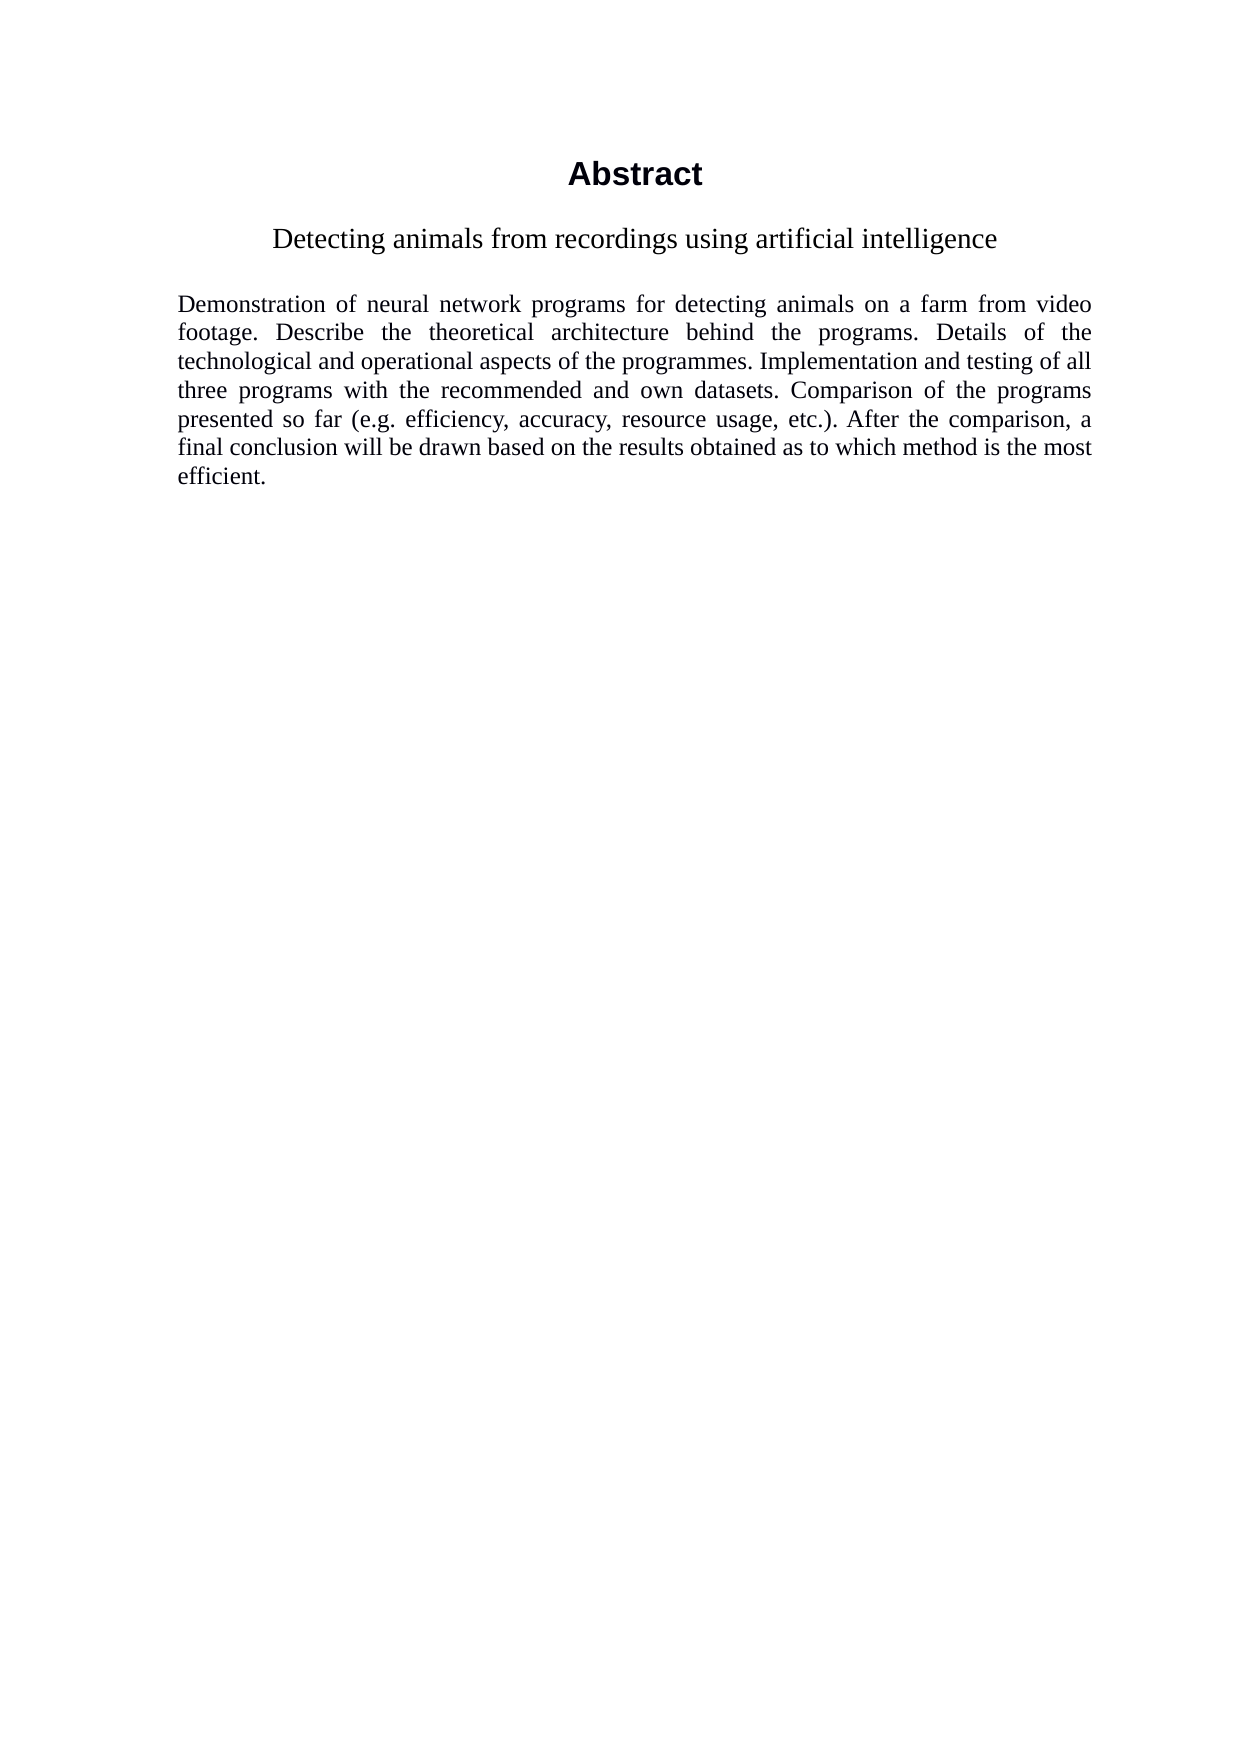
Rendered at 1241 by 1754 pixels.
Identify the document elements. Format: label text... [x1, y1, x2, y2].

text Demonstration of neural network programs for detecting animals on a farm from video footage. Describe the theoretical architecture behind the programs. Details of the technological and operational aspects of the programmes. Implementation and testing of all three programs with the recommended and own datasets. Comparison of the programs presented so far (e.g. efficiency, accuracy, resource usage, etc.). After the comparison, a final conclusion will be drawn based on the results obtained as to which method is the most efficient. [177, 289, 1092, 490]
subtitle Abstract [177, 154, 1092, 192]
text Detecting animals from recordings using artificial intelligence [177, 222, 1092, 255]
